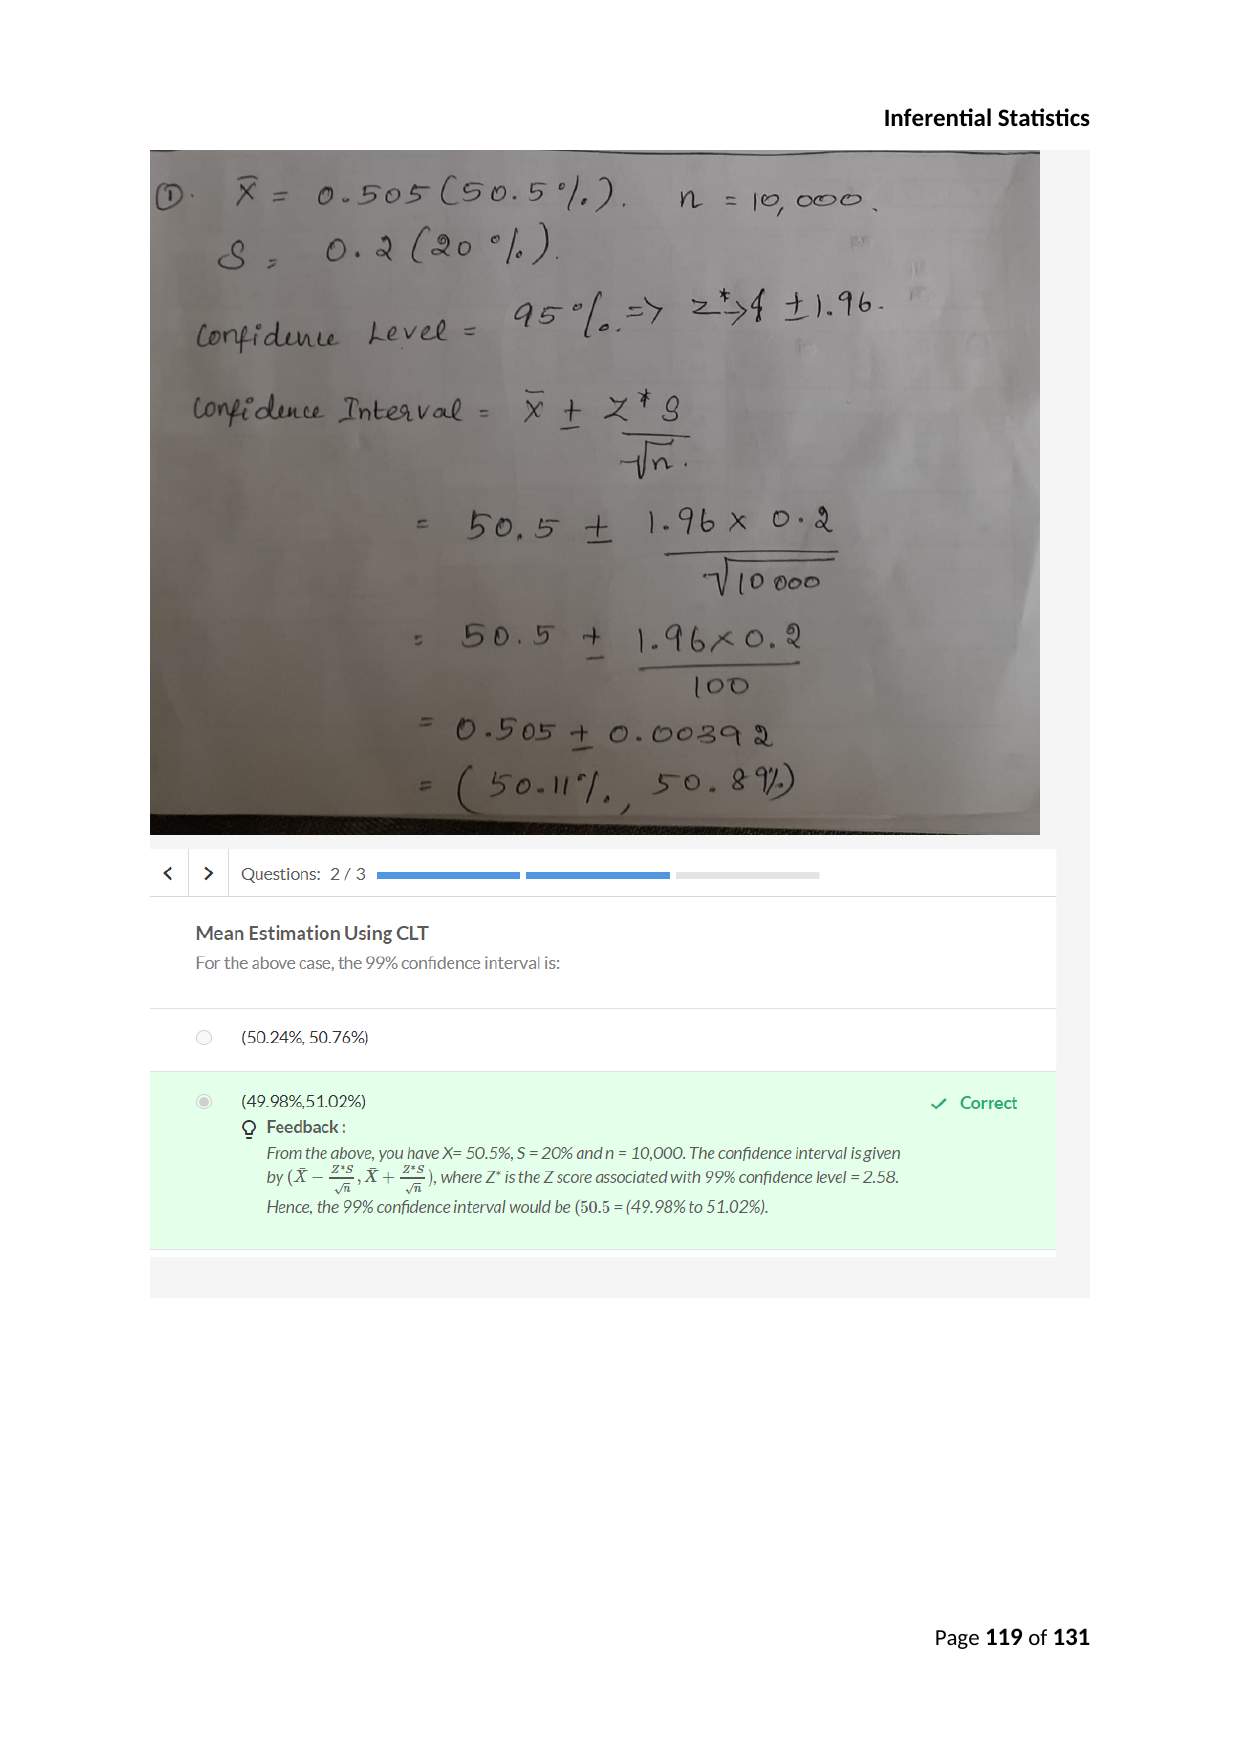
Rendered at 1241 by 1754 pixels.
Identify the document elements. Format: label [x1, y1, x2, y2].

picture [150, 150, 1040, 835]
picture [150, 849, 1057, 1257]
